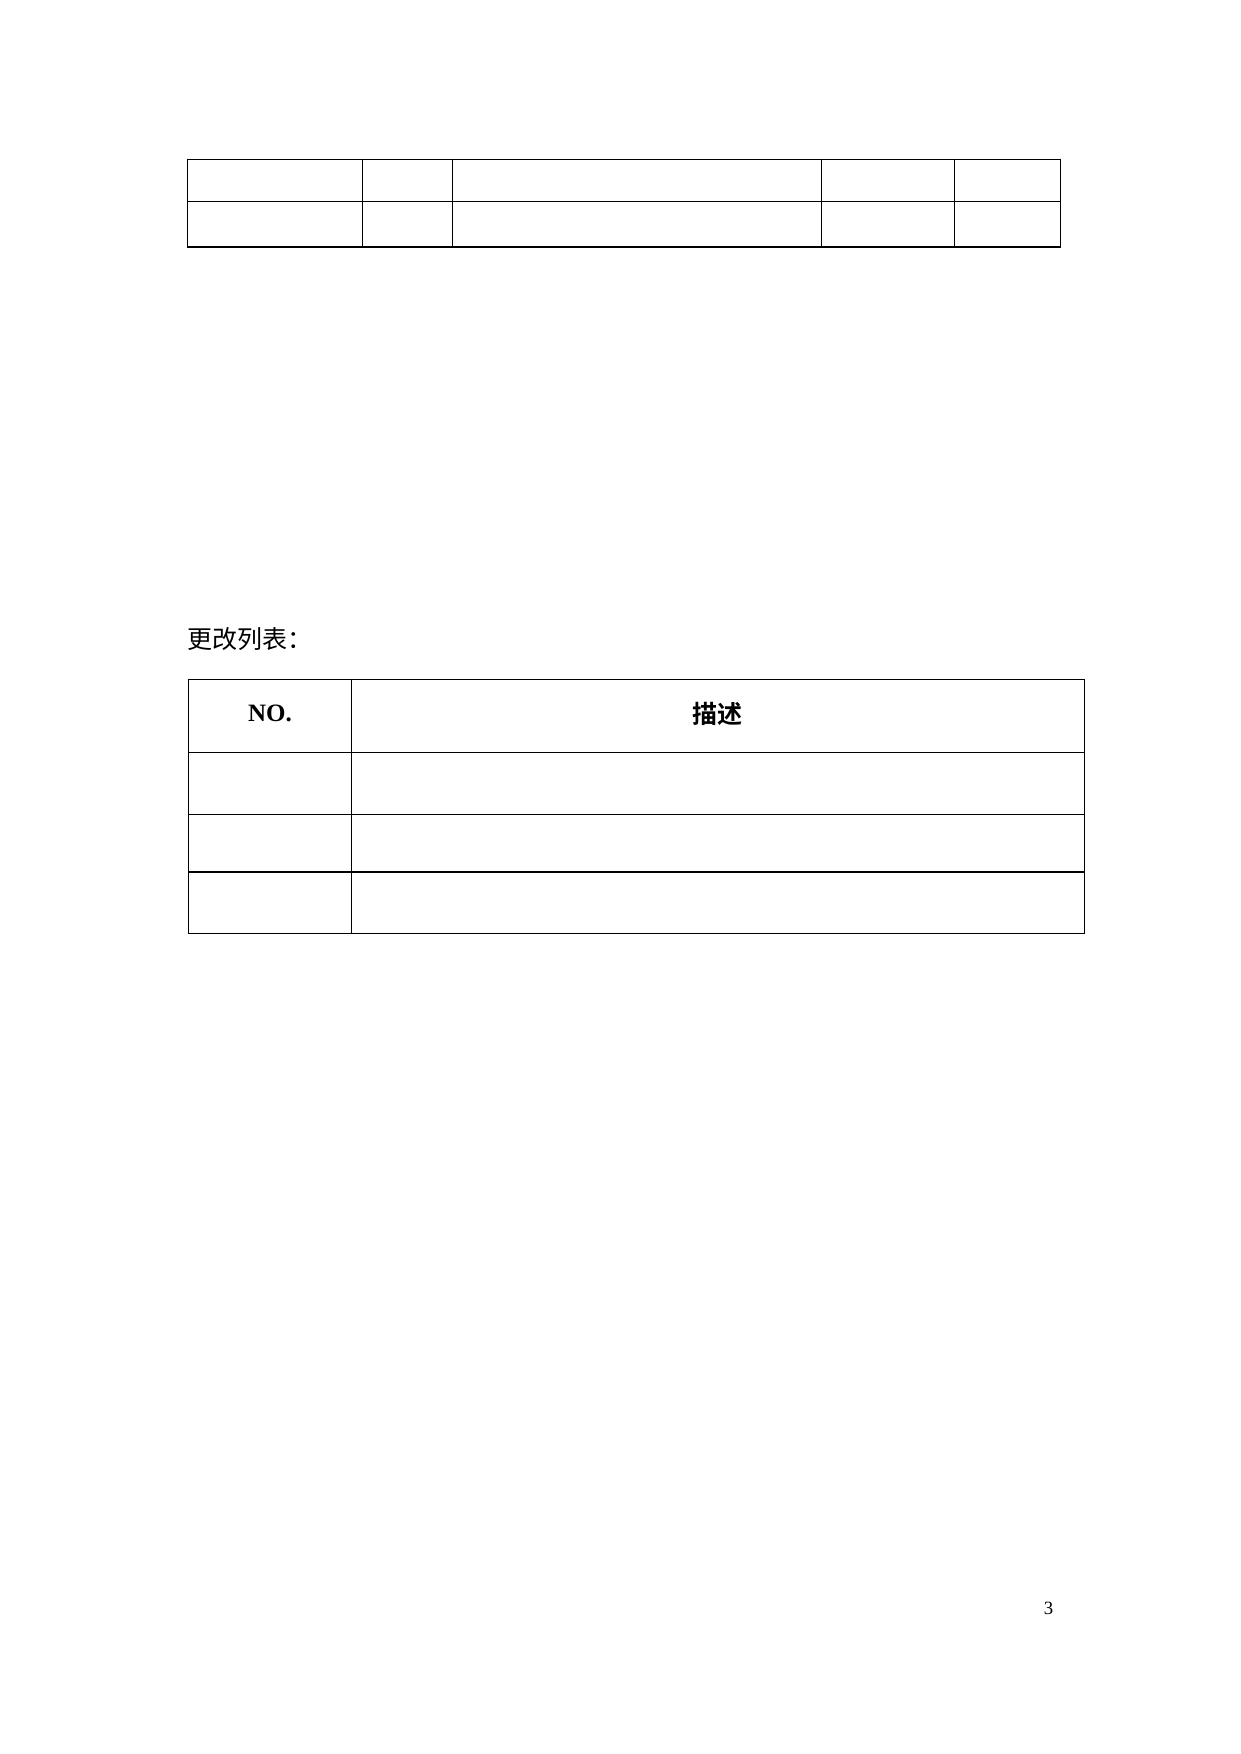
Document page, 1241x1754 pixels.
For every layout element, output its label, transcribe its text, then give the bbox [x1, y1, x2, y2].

table_cell [352, 873, 1084, 933]
table_cell [189, 815, 351, 871]
table_header NO. [189, 680, 351, 752]
table_cell [453, 202, 821, 246]
table_cell [955, 160, 1060, 201]
table_cell [955, 202, 1060, 246]
text 更改列表： [187, 605, 1053, 670]
table_cell [189, 753, 351, 813]
table_cell [188, 202, 362, 246]
table_cell [189, 873, 351, 933]
table_cell [352, 753, 1084, 813]
table_cell [363, 202, 452, 246]
table_header 描述 [352, 680, 1084, 752]
table_cell [822, 160, 954, 201]
table_cell [352, 815, 1084, 871]
table_cell [188, 160, 362, 201]
table_cell [822, 202, 954, 246]
table_cell [453, 160, 821, 201]
table_cell [363, 160, 452, 201]
